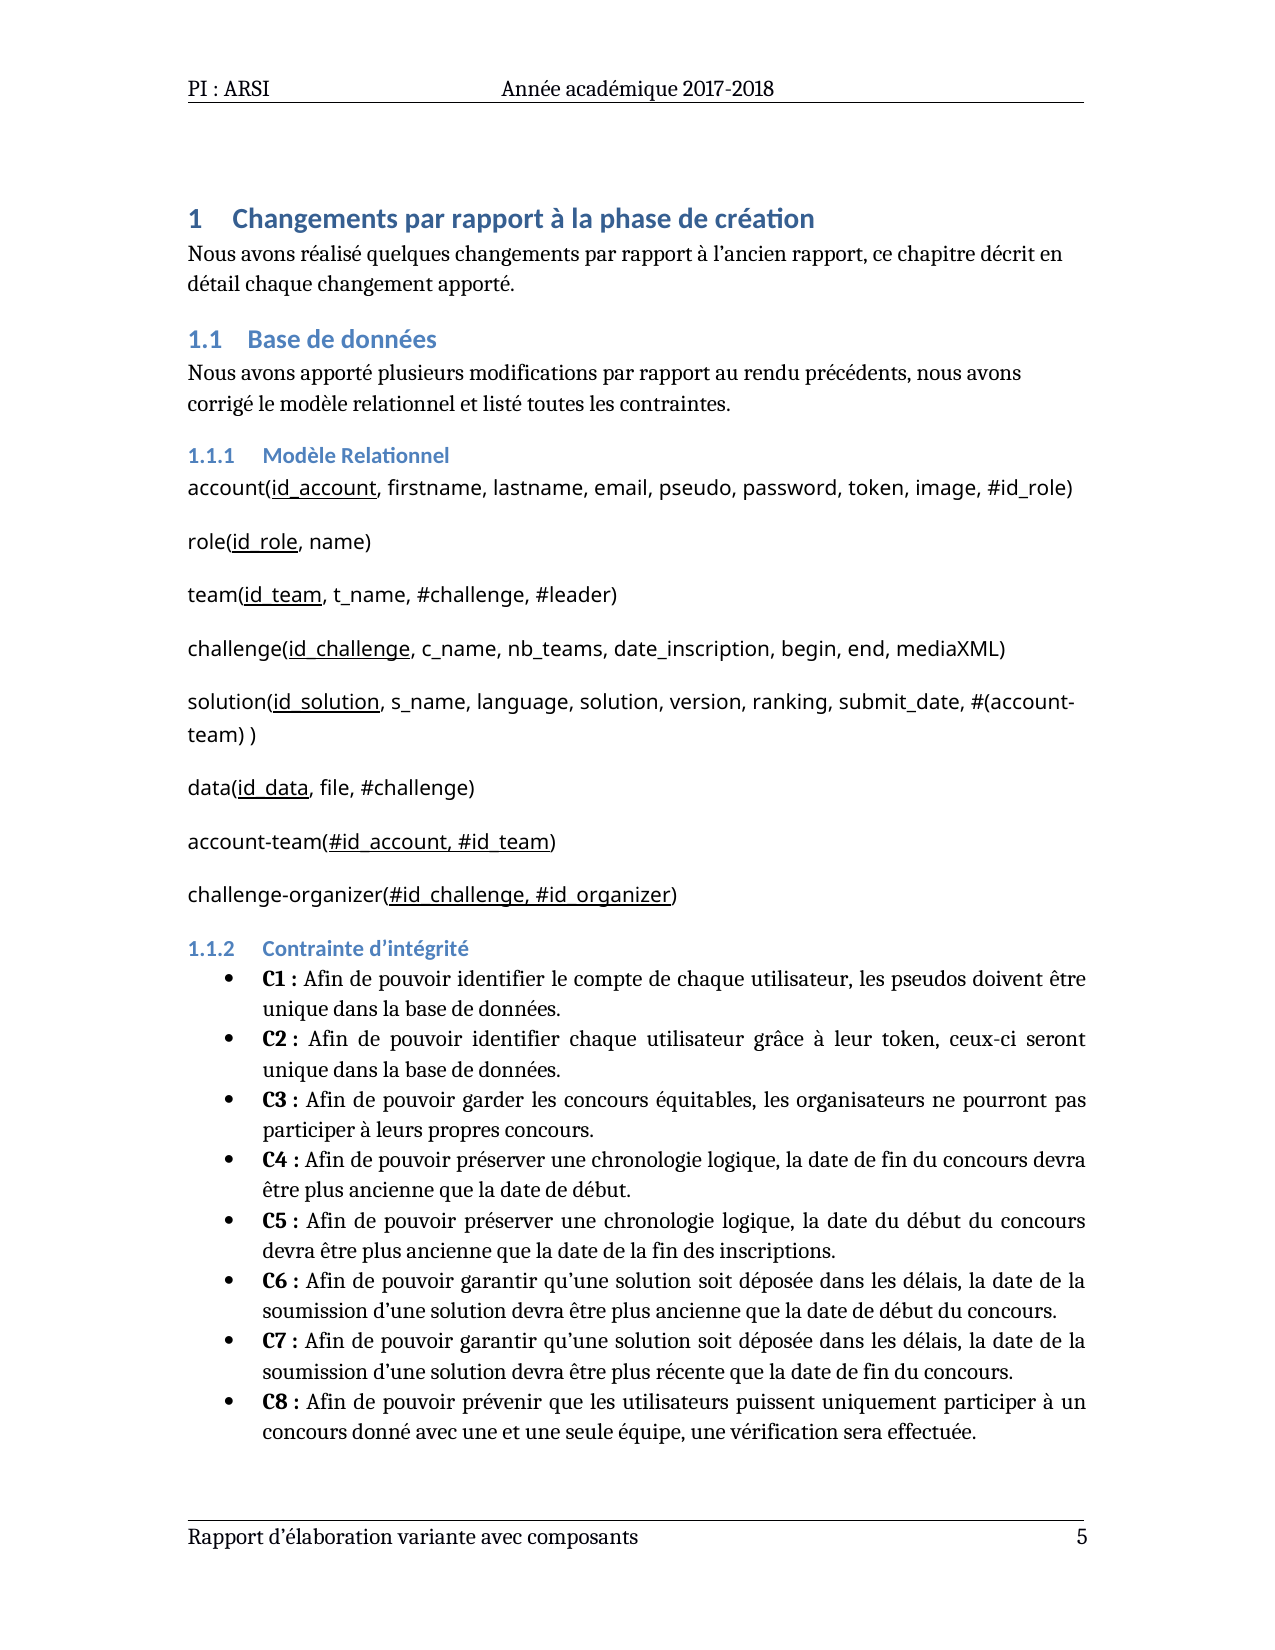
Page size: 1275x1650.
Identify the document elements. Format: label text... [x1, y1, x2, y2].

text data(id_data, file, #challenge) [187, 773, 1087, 802]
subtitle Modèle Relationnel [187, 441, 1087, 469]
list C6 : Afin de pouvoir garantir qu’une solution soit déposée dans les délais, la date de la soumission d’une solution devra être plus ancienne que la date de début du concours. [225, 1268, 1087, 1324]
text solution(id_solution, s_name, language, solution, version, ranking, submit_date, #(account-team) ) [187, 687, 1087, 748]
list C3 : Afin de pouvoir garder les concours équitables, les organisateurs ne pourront pas participer à leurs propres concours. [225, 1087, 1087, 1143]
list C4 : Afin de pouvoir préserver une chronologie logique, la date de fin du concours devra être plus ancienne que la date de début. [225, 1147, 1087, 1204]
text team(id_team, t_name, #challenge, #leader) [187, 580, 1087, 609]
text account-team(#id_account, #id_team) [187, 827, 1087, 855]
list C7 : Afin de pouvoir garantir qu’une solution soit déposée dans les délais, la date de la soumission d’une solution devra être plus récente que la date de fin du concours. [225, 1328, 1087, 1385]
list C5 : Afin de pouvoir préserver une chronologie logique, la date du début du concours devra être plus ancienne que la date de la fin des inscriptions. [225, 1207, 1087, 1264]
text role(id_role, name) [187, 527, 1087, 555]
text account(id_account, firstname, lastname, email, pseudo, password, token, image, #id_role) [187, 473, 1087, 502]
text challenge(id_challenge, c_name, nb_teams, date_inscription, begin, end, mediaXML) [187, 634, 1087, 662]
subtitle Changements par rapport à la phase de création [187, 200, 1087, 236]
subtitle Base de données [187, 322, 1087, 355]
text challenge-organizer(#id_challenge, #id_organizer) [187, 880, 1087, 909]
list C8 : Afin de pouvoir prévenir que les utilisateurs puissent uniquement participer à un concours donné avec une et une seule équipe, une vérification sera effectuée. [225, 1389, 1087, 1445]
list C1 : Afin de pouvoir identifier le compte de chaque utilisateur, les pseudos doivent être unique dans la base de données. [225, 966, 1087, 1022]
list C2 : Afin de pouvoir identifier chaque utilisateur grâce à leur token, ceux-ci seront unique dans la base de données. [225, 1026, 1087, 1083]
text Nous avons apporté plusieurs modifications par rapport au rendu précédents, nous avons corrigé le modèle relationnel et listé toutes les contraintes. [187, 360, 1087, 417]
subtitle Contrainte d’intégrité [187, 934, 1087, 962]
text Nous avons réalisé quelques changements par rapport à l’ancien rapport, ce chapitre décrit en détail chaque changement apporté. [187, 241, 1087, 297]
